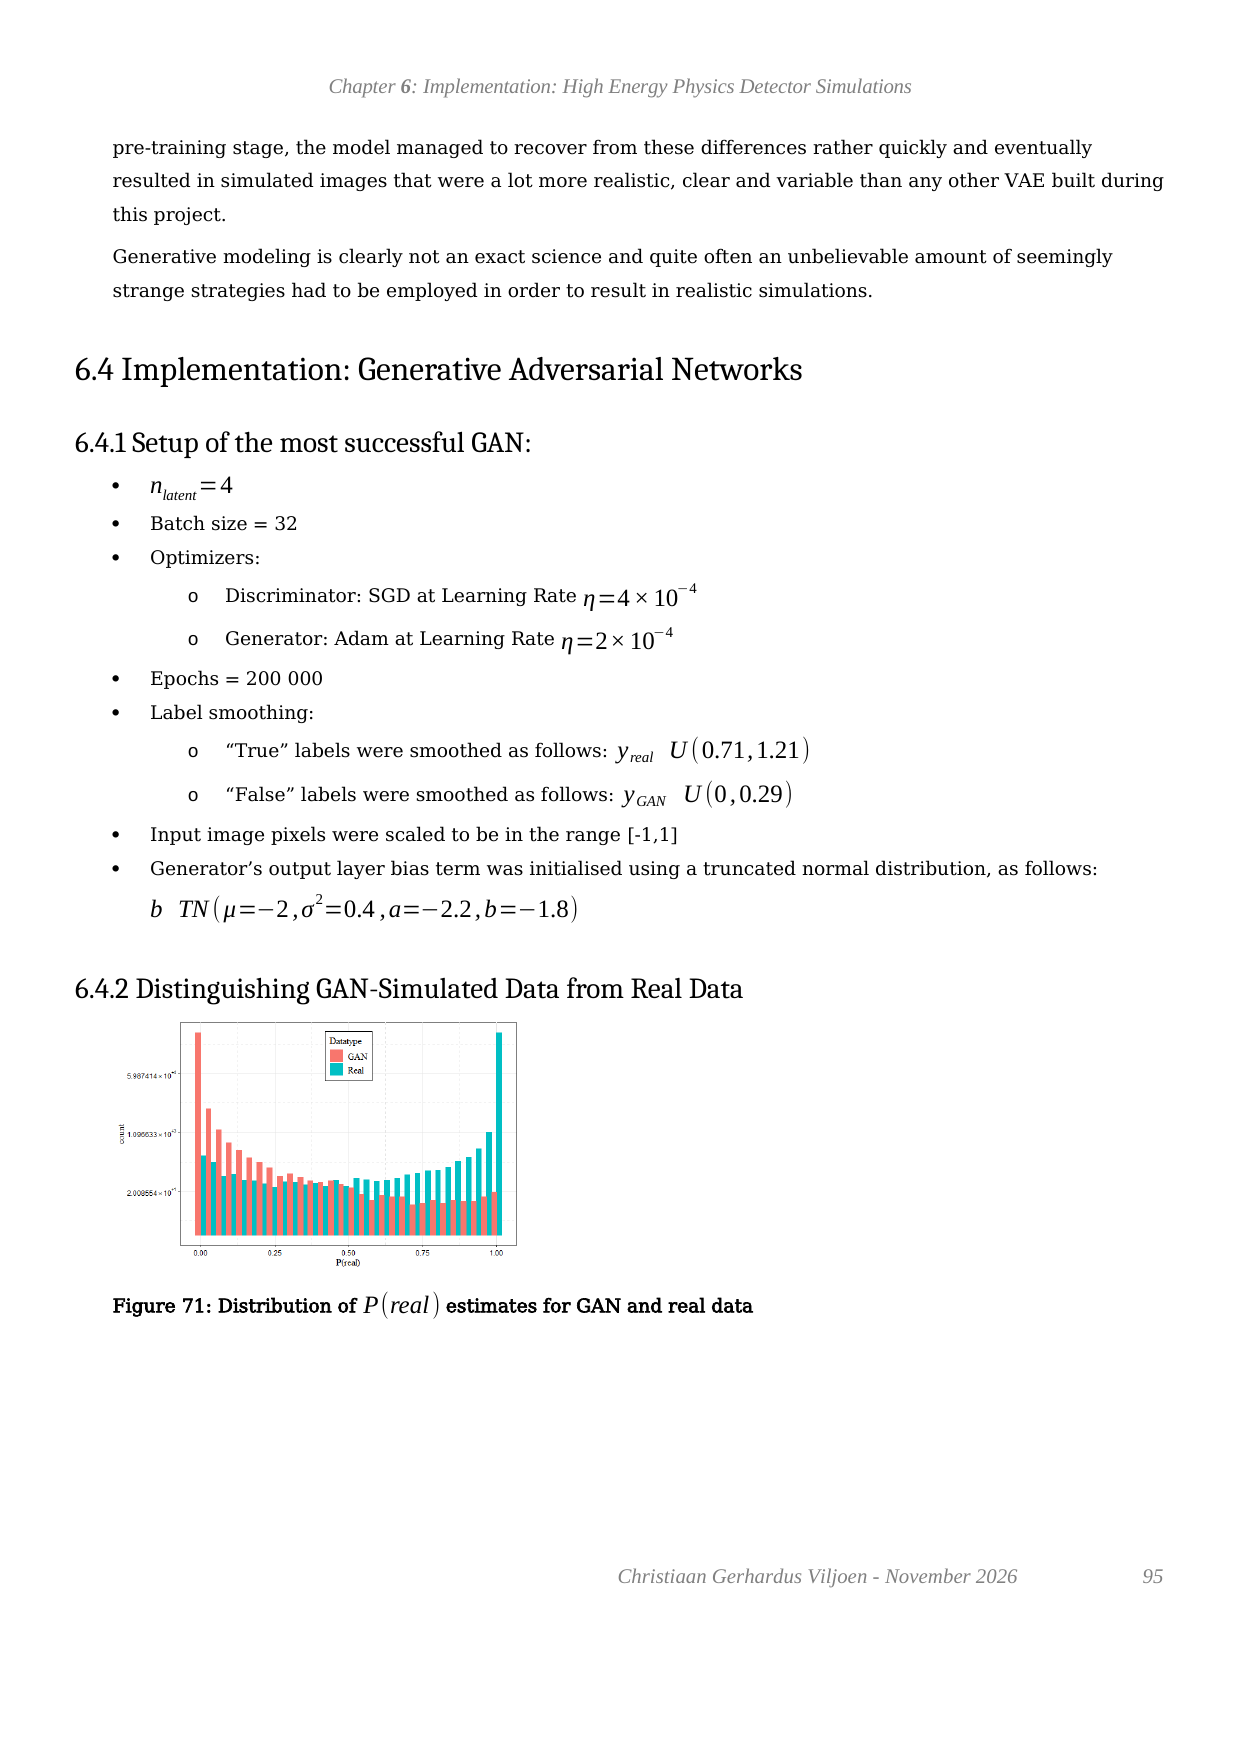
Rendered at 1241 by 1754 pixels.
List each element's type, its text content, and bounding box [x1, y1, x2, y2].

subtitle Implementation: Generative Adversarial Networks [75, 350, 1165, 388]
list Generator: Adam at Learning Rate [187, 623, 1165, 654]
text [112, 135, 1165, 225]
list Discriminator: SGD at Learning Rate [187, 580, 1165, 611]
list Epochs = 200 000 [112, 666, 1165, 689]
list Optimizers: [112, 546, 1165, 568]
list Batch size = 32 [112, 512, 1165, 534]
text Generative modeling is clearly not an exact science and quite often an unbelievable amount of seemingly strange strategies had to be employed in order to result in realistic simulations. [112, 245, 1165, 301]
text Figure 71: Distribution of estimates for GAN and real data [112, 1290, 1165, 1320]
list Label smoothing: [112, 700, 1165, 723]
list Generator’s output layer bias term was initialised using a truncated normal distribution, as follows: [112, 857, 1165, 923]
list “True” labels were smoothed as follows: [187, 734, 1165, 766]
subtitle Distinguishing GAN-Simulated Data from Real Data [75, 972, 1165, 1006]
picture [112, 1018, 521, 1271]
list Input image pixels were scaled to be in the range [-1,1] [112, 823, 1165, 845]
subtitle Setup of the most successful GAN: [75, 426, 1165, 459]
list “False” labels were smoothed as follows: [187, 778, 1165, 811]
